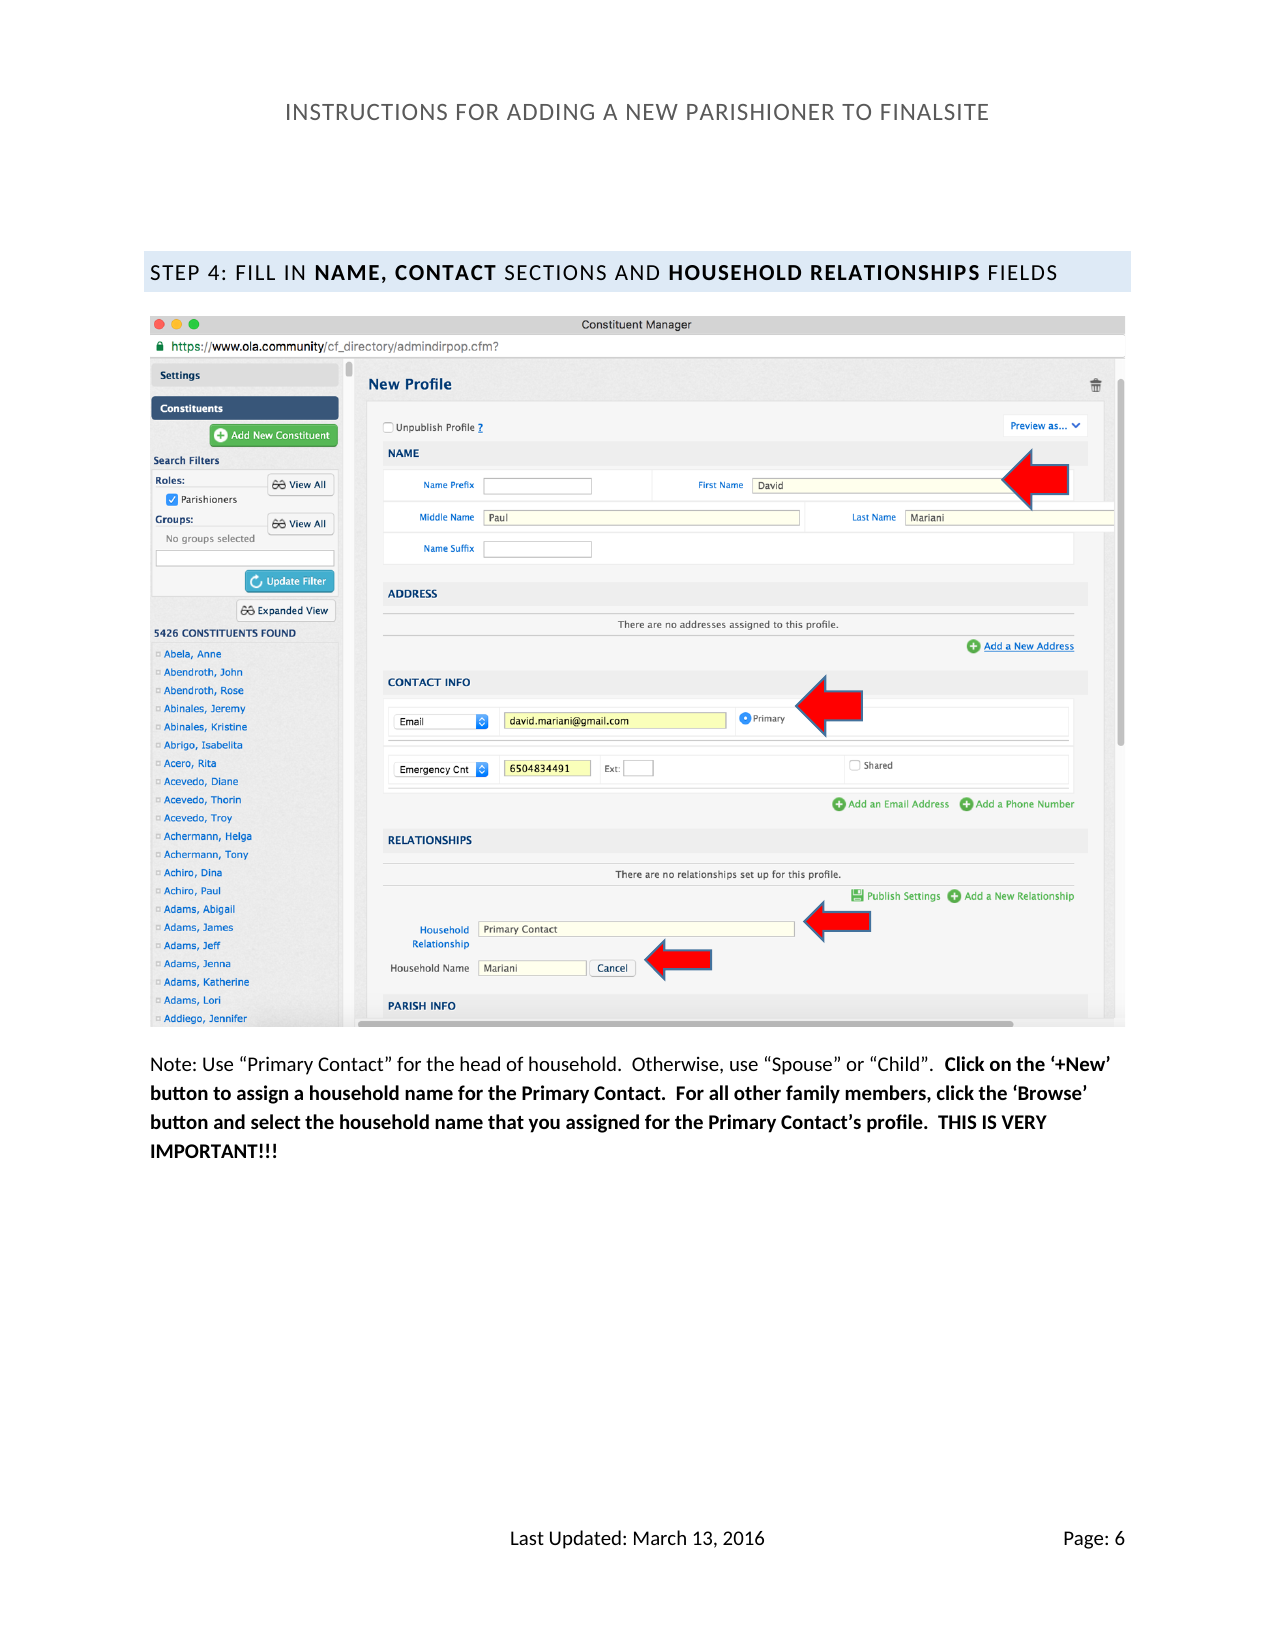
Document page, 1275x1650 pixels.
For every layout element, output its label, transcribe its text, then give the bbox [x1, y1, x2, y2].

picture [150, 316, 1125, 1027]
text Note: Use “Primary Contact” for the head of household. Otherwise, use “Spouse” or “Child”. Click on the ‘+New’ button to assign a household name for the Primary Contact. For all other family members, click the ‘Browse’ button and select the household name that you assigned for the Primary Contact’s profile. THIS IS VERY IMPORTANT!!! [150, 1051, 1125, 1164]
subtitle Step 4: fill in name, contact sections and household relationships fields [150, 258, 1125, 286]
